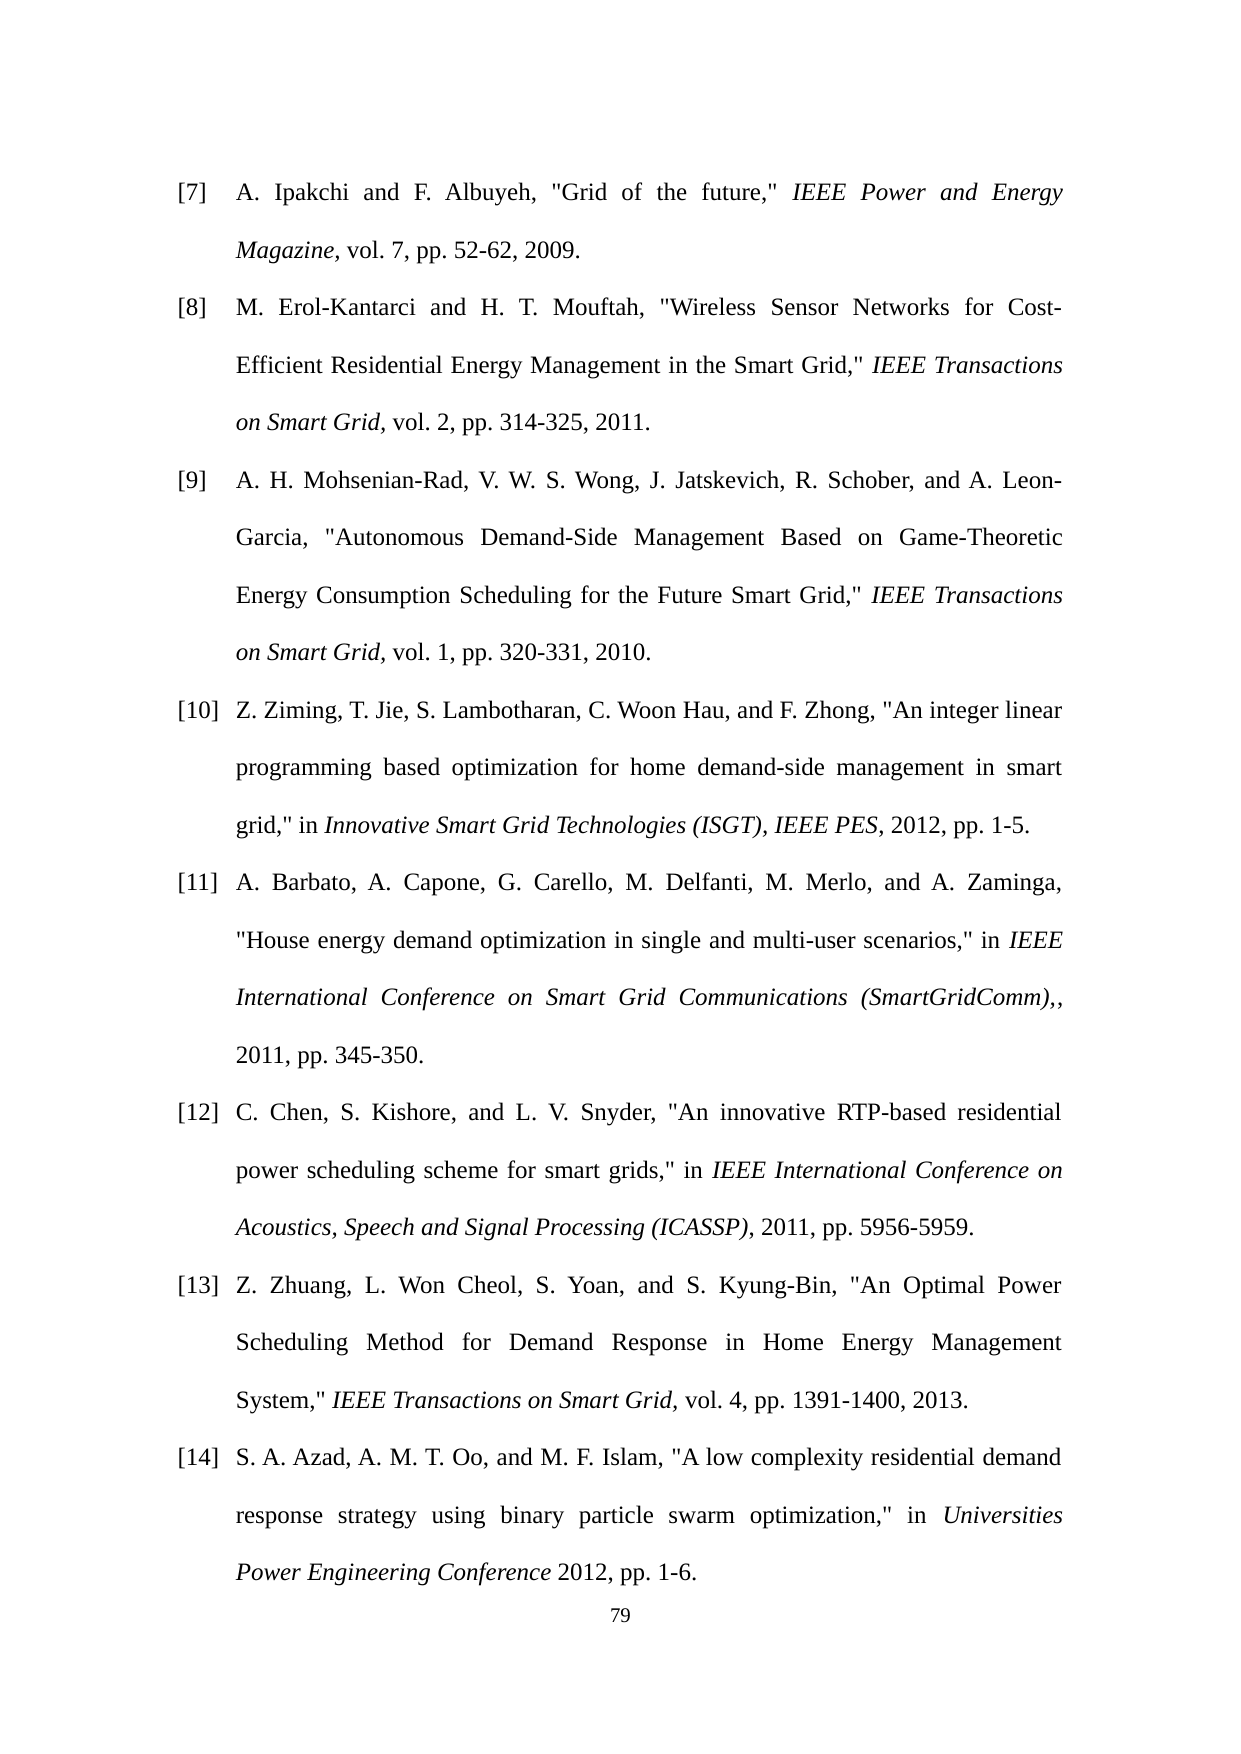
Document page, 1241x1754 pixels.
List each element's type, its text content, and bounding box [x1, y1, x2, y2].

text [14] S. A. Azad, A. M. T. Oo, and M. F. Islam, "A low complexity residential demand response strategy using binary particle swarm optimization," in Universities Power Engineering Conference 2012, pp. 1-6. [177, 1442, 1063, 1586]
text [10] Z. Ziming, T. Jie, S. Lambotharan, C. Woon Hau, and F. Zhong, "An integer linear programming based optimization for home demand-side management in smart grid," in Innovative Smart Grid Technologies (ISGT), IEEE PES, 2012, pp. 1-5. [177, 695, 1063, 838]
text [8] M. Erol-Kantarci and H. T. Mouftah, "Wireless Sensor Networks for Cost-Efficient Residential Energy Management in the Smart Grid," IEEE Transactions on Smart Grid, vol. 2, pp. 314-325, 2011. [177, 292, 1063, 436]
text [7] A. Ipakchi and F. Albuyeh, "Grid of the future," IEEE Power and Energy Magazine, vol. 7, pp. 52-62, 2009. [177, 177, 1063, 263]
text [12] C. Chen, S. Kishore, and L. V. Snyder, "An innovative RTP-based residential power scheduling scheme for smart grids," in IEEE International Conference on Acoustics, Speech and Signal Processing (ICASSP), 2011, pp. 5956-5959. [177, 1097, 1063, 1241]
text [11] A. Barbato, A. Capone, G. Carello, M. Delfanti, M. Merlo, and A. Zaminga, "House energy demand optimization in single and multi-user scenarios," in IEEE International Conference on Smart Grid Communications (SmartGridComm),, 2011, pp. 345-350. [177, 867, 1063, 1068]
text [9] A. H. Mohsenian-Rad, V. W. S. Wong, J. Jatskevich, R. Schober, and A. Leon-Garcia, "Autonomous Demand-Side Management Based on Game-Theoretic Energy Consumption Scheduling for the Future Smart Grid," IEEE Transactions on Smart Grid, vol. 1, pp. 320-331, 2010. [177, 465, 1063, 666]
text [13] Z. Zhuang, L. Won Cheol, S. Yoan, and S. Kyung-Bin, "An Optimal Power Scheduling Method for Demand Response in Home Energy Management System," IEEE Transactions on Smart Grid, vol. 4, pp. 1391-1400, 2013. [177, 1270, 1063, 1413]
